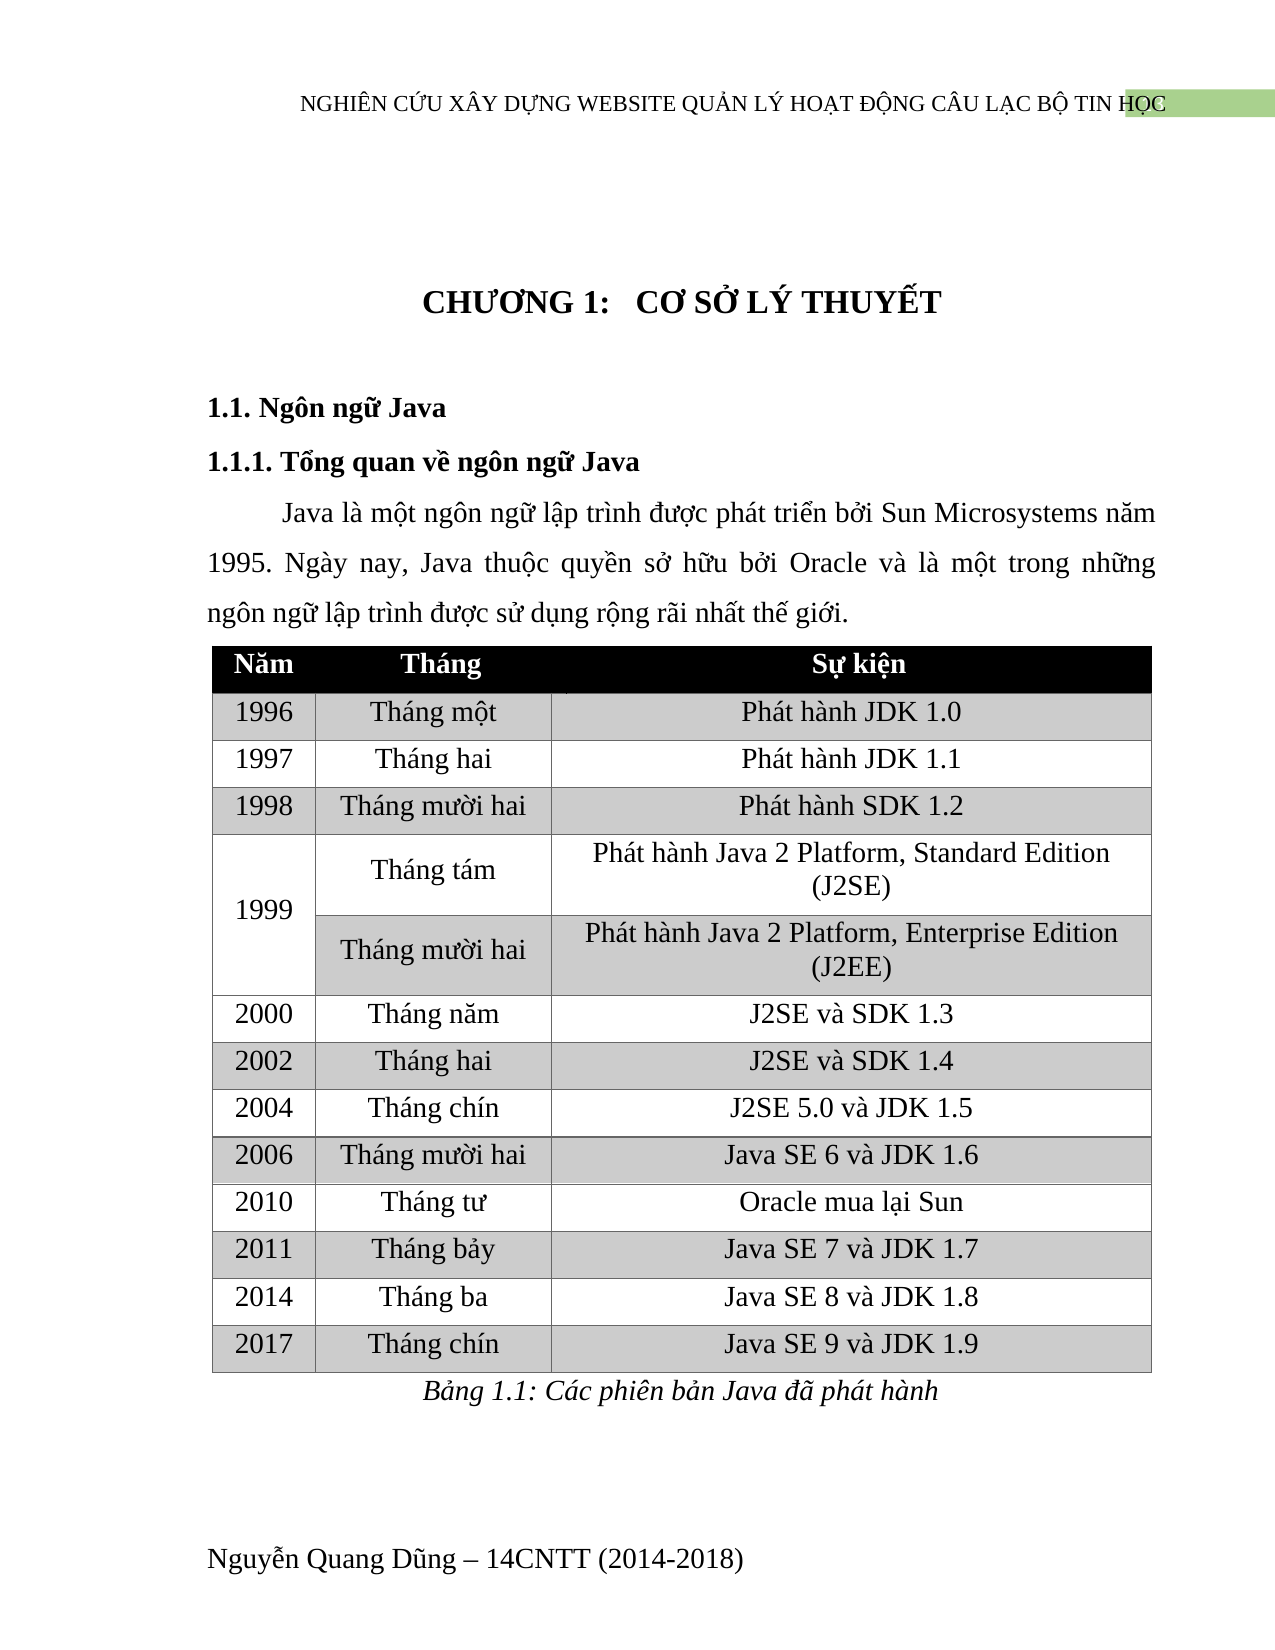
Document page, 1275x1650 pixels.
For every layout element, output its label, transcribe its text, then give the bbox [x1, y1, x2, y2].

table_cell Phát hành Java 2 Platform, Enterprise Edition (J2EE) [552, 916, 1151, 995]
table_cell Tháng tám [316, 835, 551, 914]
table_cell 1996 [213, 694, 315, 740]
text Java là một ngôn ngữ lập trình được phát triển bởi Sun Microsystems năm 1995. Ngày nay, Java thuộc quyền sở hữu bởi Oracle và là một trong những ngôn ngữ lập trình được sử dụng rộng rãi nhất thế giới. [207, 495, 1157, 629]
list Ngôn ngữ Java [207, 390, 1157, 423]
table_cell Tháng tư [316, 1185, 551, 1231]
table_cell Tháng ba [316, 1279, 551, 1325]
table_header Sự kiện [567, 647, 1151, 693]
subtitle CHƯƠNG 1: CƠ SỞ LÝ THUYẾT [207, 282, 1157, 320]
subtitle 1.1.1. Tổng quan về ngôn ngữ Java [207, 444, 1157, 478]
table_header Năm [213, 647, 315, 693]
table_header Tháng [316, 647, 566, 693]
table_cell Tháng chín [316, 1090, 551, 1136]
table_cell Phát hành Java 2 Platform, Standard Edition (J2SE) [552, 835, 1151, 914]
table_cell 2017 [213, 1326, 315, 1372]
table_cell Java SE 7 và JDK 1.7 [552, 1232, 1151, 1278]
table_cell 2011 [213, 1232, 315, 1278]
table_cell 1997 [213, 741, 315, 787]
table_cell Phát hành JDK 1.1 [552, 741, 1151, 787]
table_cell 2000 [213, 996, 315, 1042]
table_cell Java SE 6 và JDK 1.6 [552, 1138, 1151, 1183]
table_cell Tháng hai [316, 741, 551, 787]
table_cell 1998 [213, 788, 315, 834]
table_cell Tháng năm [316, 996, 551, 1042]
table_cell 1999 [213, 835, 315, 995]
table_cell J2SE và SDK 1.3 [552, 996, 1151, 1042]
table_cell Java SE 9 và JDK 1.9 [552, 1326, 1151, 1372]
table_cell Java SE 8 và JDK 1.8 [552, 1279, 1151, 1325]
table_cell 2004 [213, 1090, 315, 1136]
table_cell Tháng mười hai [316, 788, 551, 834]
table_cell Tháng mười hai [316, 1138, 551, 1183]
table_cell 2006 [213, 1138, 315, 1183]
table_cell Oracle mua lại Sun [552, 1185, 1151, 1231]
table_cell Tháng bảy [316, 1232, 551, 1278]
table_cell Tháng mười hai [316, 916, 551, 995]
table_cell 2014 [213, 1279, 315, 1325]
table_cell Phát hành JDK 1.0 [552, 694, 1151, 740]
text Bảng 1.1: Các phiên bản Java đã phát hành [207, 1373, 1157, 1406]
table_cell Tháng hai [316, 1043, 551, 1089]
table_cell J2SE và SDK 1.4 [552, 1043, 1151, 1089]
table_cell Phát hành SDK 1.2 [552, 788, 1151, 834]
table_cell Tháng chín [316, 1326, 551, 1372]
table_cell 2010 [213, 1185, 315, 1231]
table_cell 2002 [213, 1043, 315, 1089]
table_cell J2SE 5.0 và JDK 1.5 [552, 1090, 1151, 1136]
table_cell Tháng một [316, 694, 551, 740]
